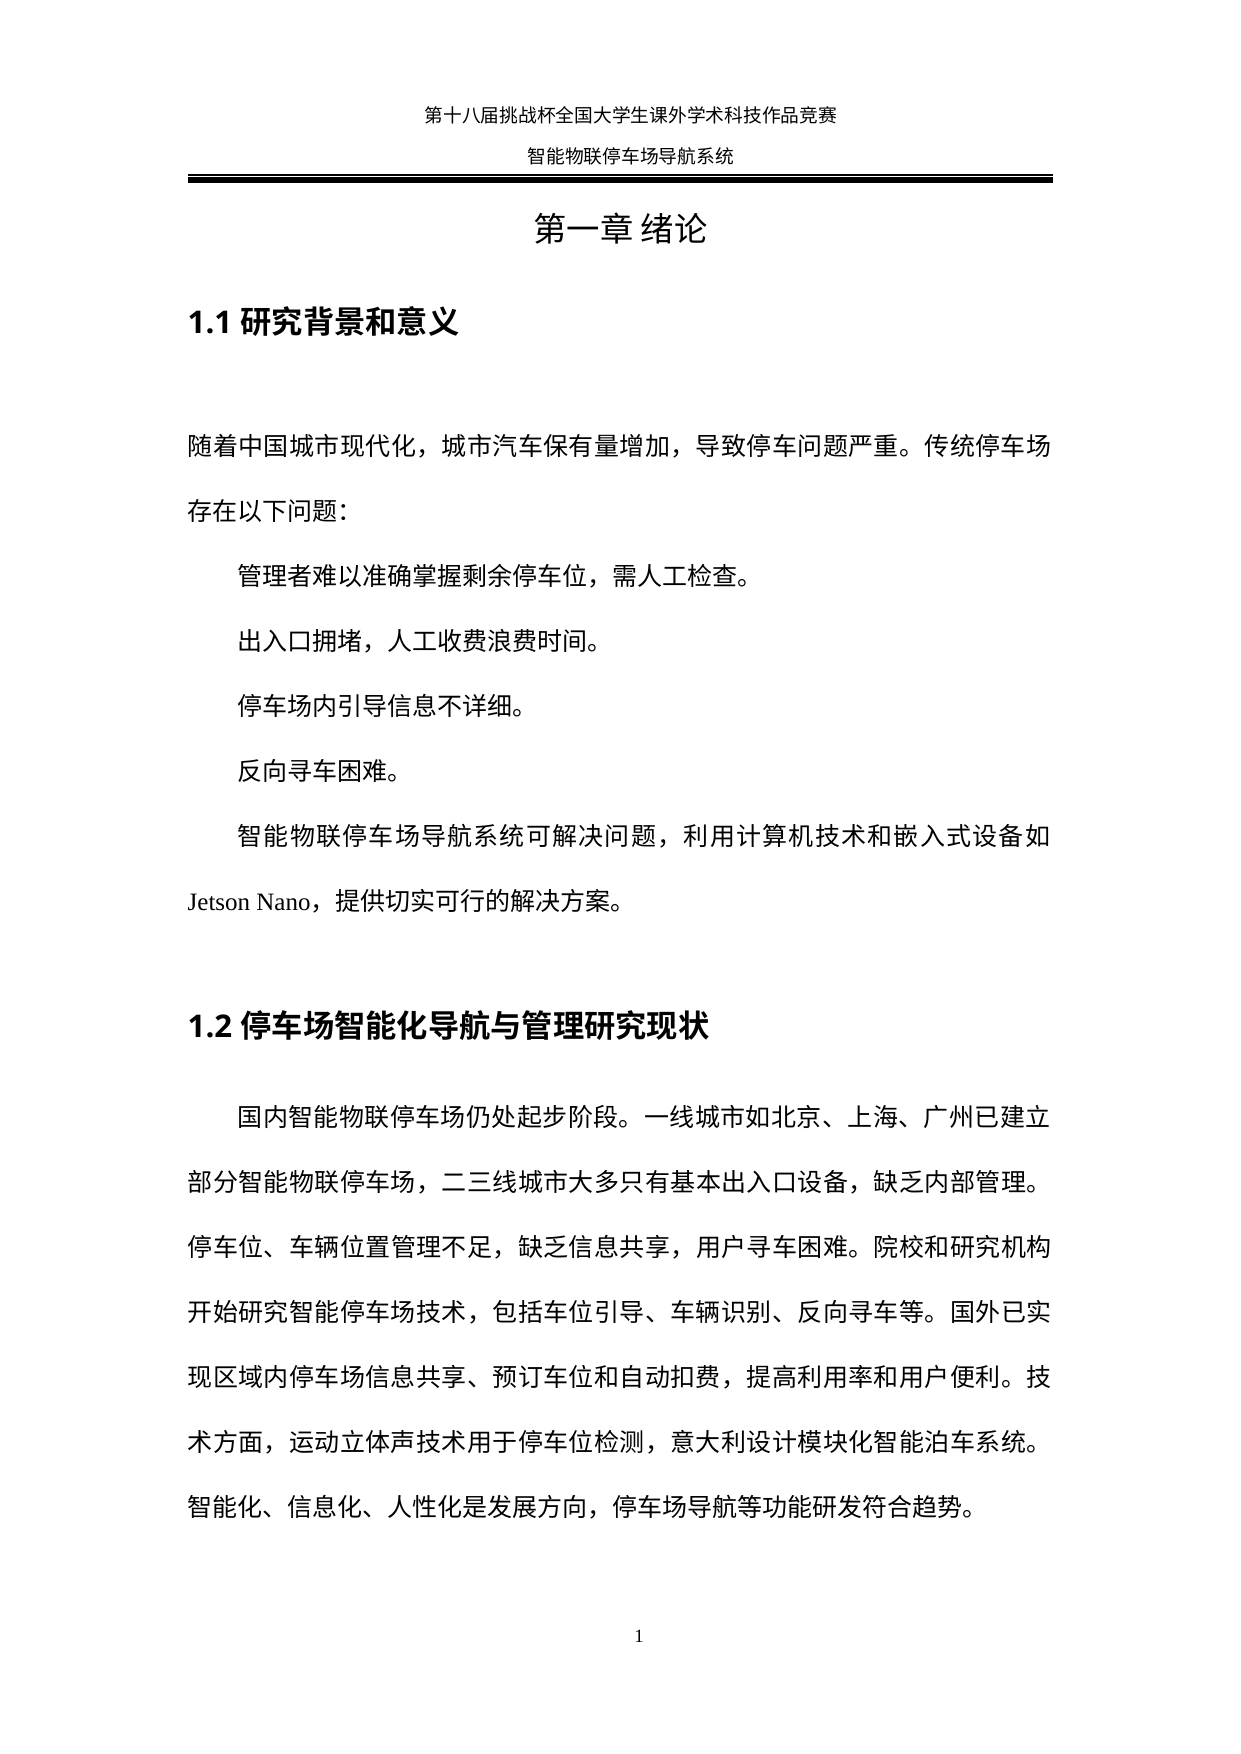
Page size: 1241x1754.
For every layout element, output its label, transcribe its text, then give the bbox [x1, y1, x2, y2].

text 出入口拥堵，人工收费浪费时间。 [187, 607, 1053, 672]
text 随着中国城市现代化，城市汽车保有量增加，导致停车问题严重。传统停车场存在以下问题： [187, 379, 1053, 542]
text 停车场内引导信息不详细。 [187, 672, 1053, 737]
subtitle 1.1 研究背景和意义 [187, 287, 1053, 352]
subtitle 1.2 停车场智能化导航与管理研究现状 [187, 991, 1053, 1056]
list 第一章 绪论 [187, 195, 1053, 260]
text 管理者难以准确掌握剩余停车位，需人工检查。 [187, 542, 1053, 607]
text 反向寻车困难。 [187, 737, 1053, 802]
text 国内智能物联停车场仍处起步阶段。一线城市如北京、上海、广州已建立部分智能物联停车场，二三线城市大多只有基本出入口设备，缺乏内部管理。停车位、车辆位置管理不足，缺乏信息共享，用户寻车困难。院校和研究机构开始研究智能停车场技术，包括车位引导、车辆识别、反向寻车等。国外已实现区域内停车场信息共享、预订车位和自动扣费，提高利用率和用户便利。技术方面，运动立体声技术用于停车位检测，意大利设计模块化智能泊车系统。智能化、信息化、人性化是发展方向，停车场导航等功能研发符合趋势。 [187, 1083, 1053, 1538]
text 智能物联停车场导航系统可解决问题，利用计算机技术和嵌入式设备如Jetson Nano，提供切实可行的解决方案。 [187, 802, 1053, 932]
